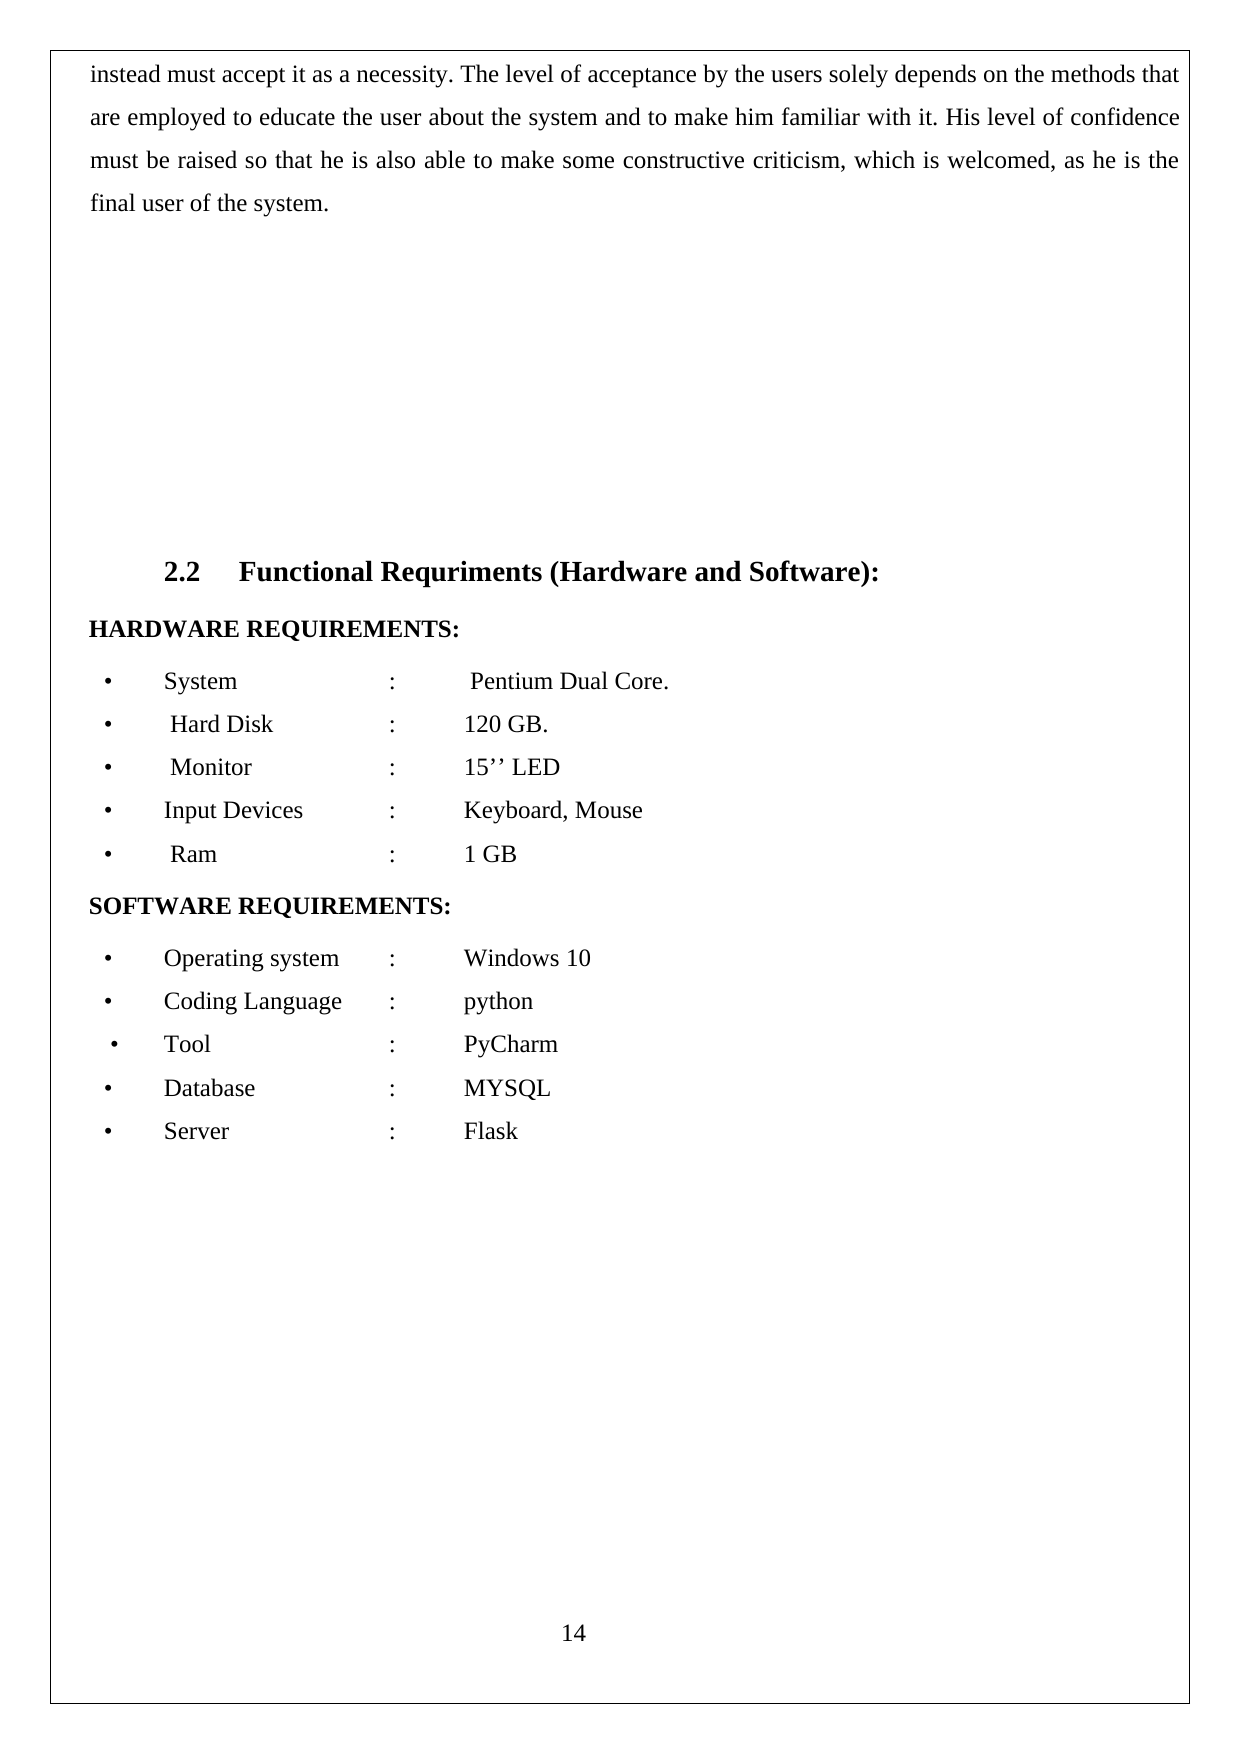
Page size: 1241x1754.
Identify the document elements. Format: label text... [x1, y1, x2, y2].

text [90, 59, 1181, 217]
text SOFTWARE REQUIREMENTS: [89, 891, 1181, 920]
list • Ram : 1 GB [103, 839, 1181, 867]
list • Tool : PyCharm [103, 1029, 1181, 1058]
list • Coding Language : python [103, 986, 1181, 1015]
list • Operating system : Windows 10 [103, 943, 1181, 972]
list • Server : Flask [103, 1116, 1181, 1144]
list • Database : MYSQL [103, 1073, 1181, 1101]
list • Hard Disk : 120 GB. [103, 709, 1181, 738]
list Functional Requriments (Hardware and Software): [164, 554, 1181, 588]
text HARDWARE REQUIREMENTS: [89, 614, 1181, 643]
list • System : Pentium Dual Core. [103, 666, 1181, 695]
list • Monitor : 15’’ LED [103, 752, 1181, 781]
list • Input Devices : Keyboard, Mouse [103, 796, 1181, 824]
